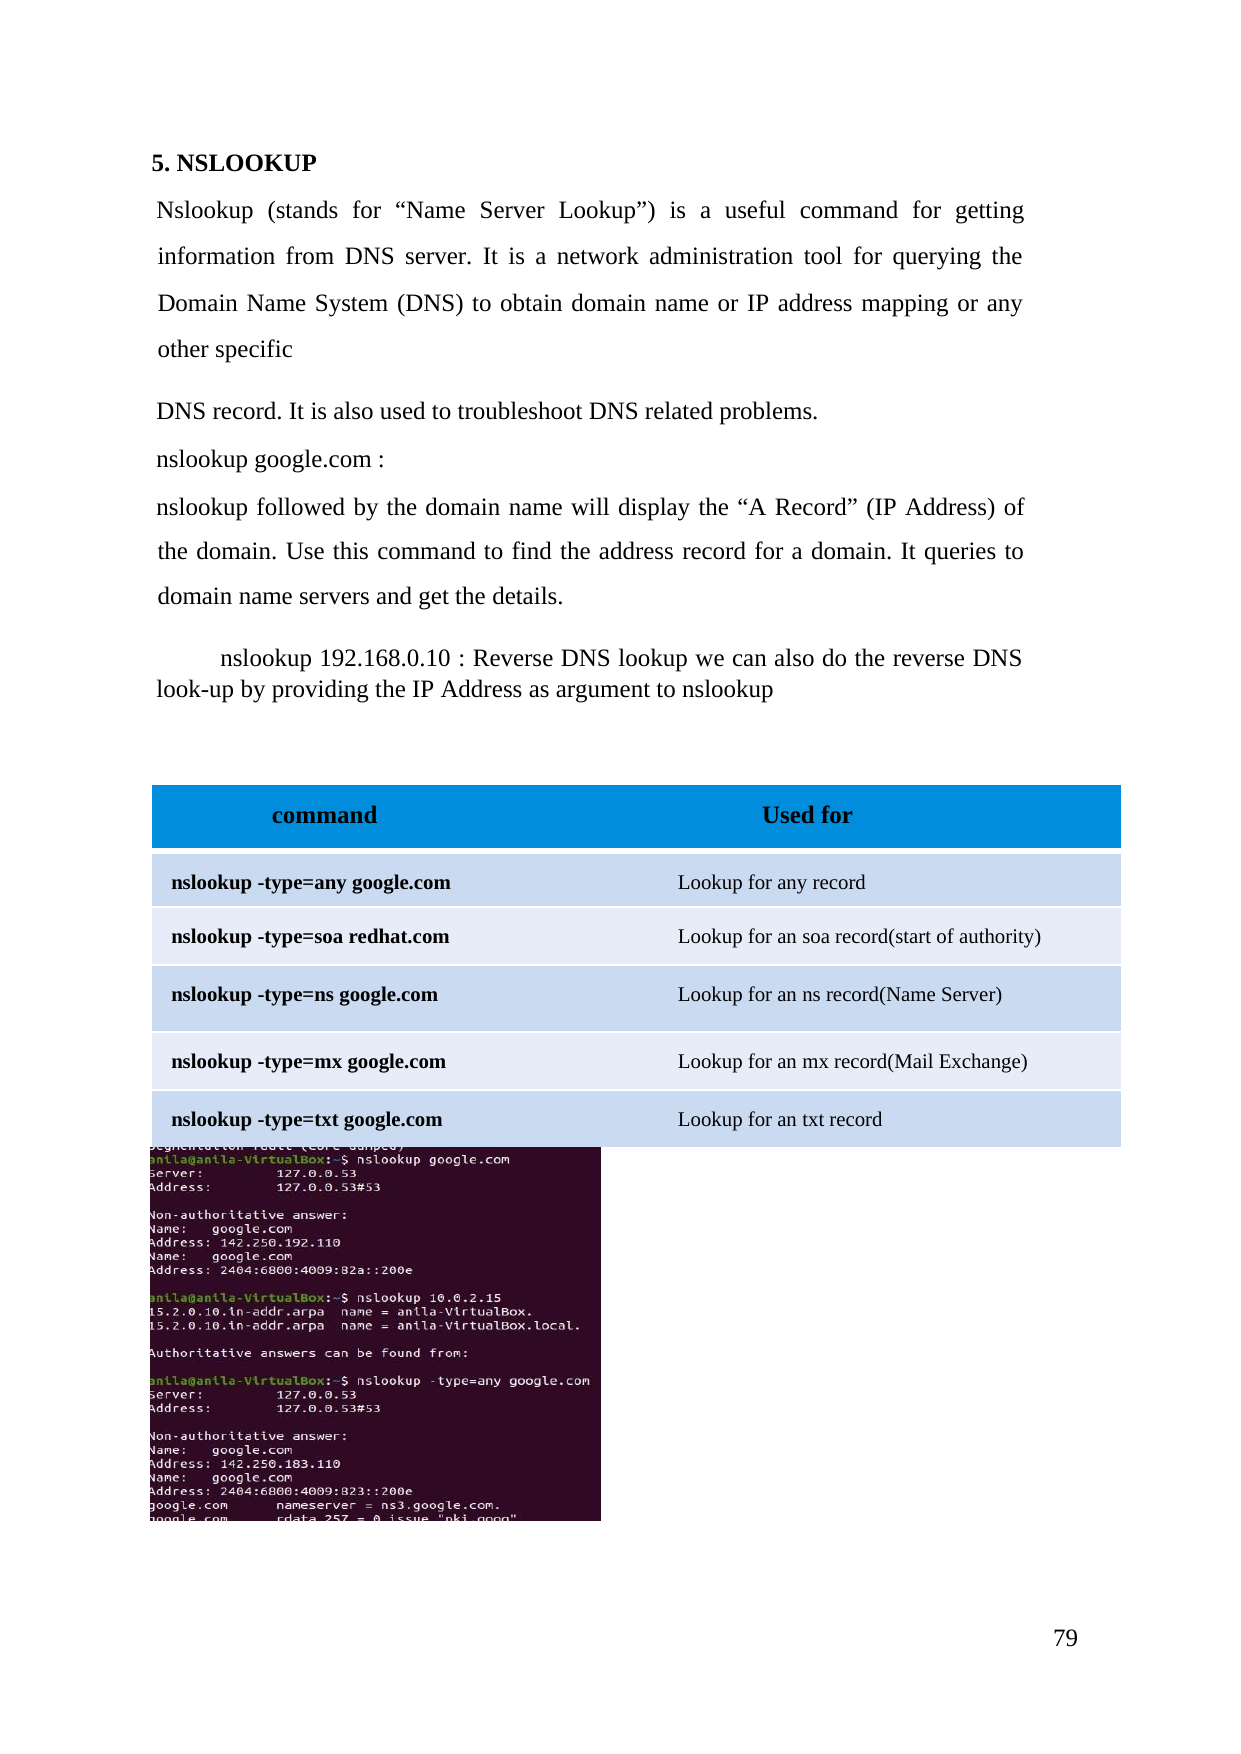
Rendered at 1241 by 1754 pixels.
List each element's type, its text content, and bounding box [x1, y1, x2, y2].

table_cell nslookup -type=txt google.com [152, 1091, 657, 1147]
subtitle NSLOOKUP [151, 148, 1132, 177]
table_cell nslookup -type=mx google.com [152, 1033, 657, 1089]
table_cell Lookup for any record [657, 854, 1121, 906]
table_cell nslookup -type=ns google.com [152, 966, 657, 1031]
table_cell Lookup for an ns record(Name Server) [657, 966, 1121, 1031]
table_cell Lookup for an txt record [657, 1091, 1121, 1147]
text DNS record. It is also used to troubleshoot DNS related problems. nslookup google.com : [156, 396, 819, 473]
table_cell nslookup -type=any google.com [152, 854, 657, 906]
text nslookup 192.168.0.10 : Reverse DNS lookup we can also do the reverse DNS look-up by providing the IP Address as argument to nslookup [156, 643, 1023, 703]
table_header Used for [657, 785, 1121, 848]
text nslookup followed by the domain name will display the “A Record” (IP Address) of the domain. Use this command to find the address record for a domain. It queries to domain name servers and get the details. [156, 492, 1024, 610]
table_cell nslookup -type=soa redhat.com [152, 908, 657, 964]
picture [150, 1147, 601, 1521]
text Nslookup (stands for “Name Server Lookup”) is a useful command for getting information from DNS server. It is a network administration tool for querying the Domain Name System (DNS) to obtain domain name or IP address mapping or any other specific [156, 195, 1024, 363]
table_header command [152, 785, 657, 848]
table_cell Lookup for an soa record(start of authority) [657, 908, 1121, 964]
table_cell Lookup for an mx record(Mail Exchange) [657, 1033, 1121, 1089]
